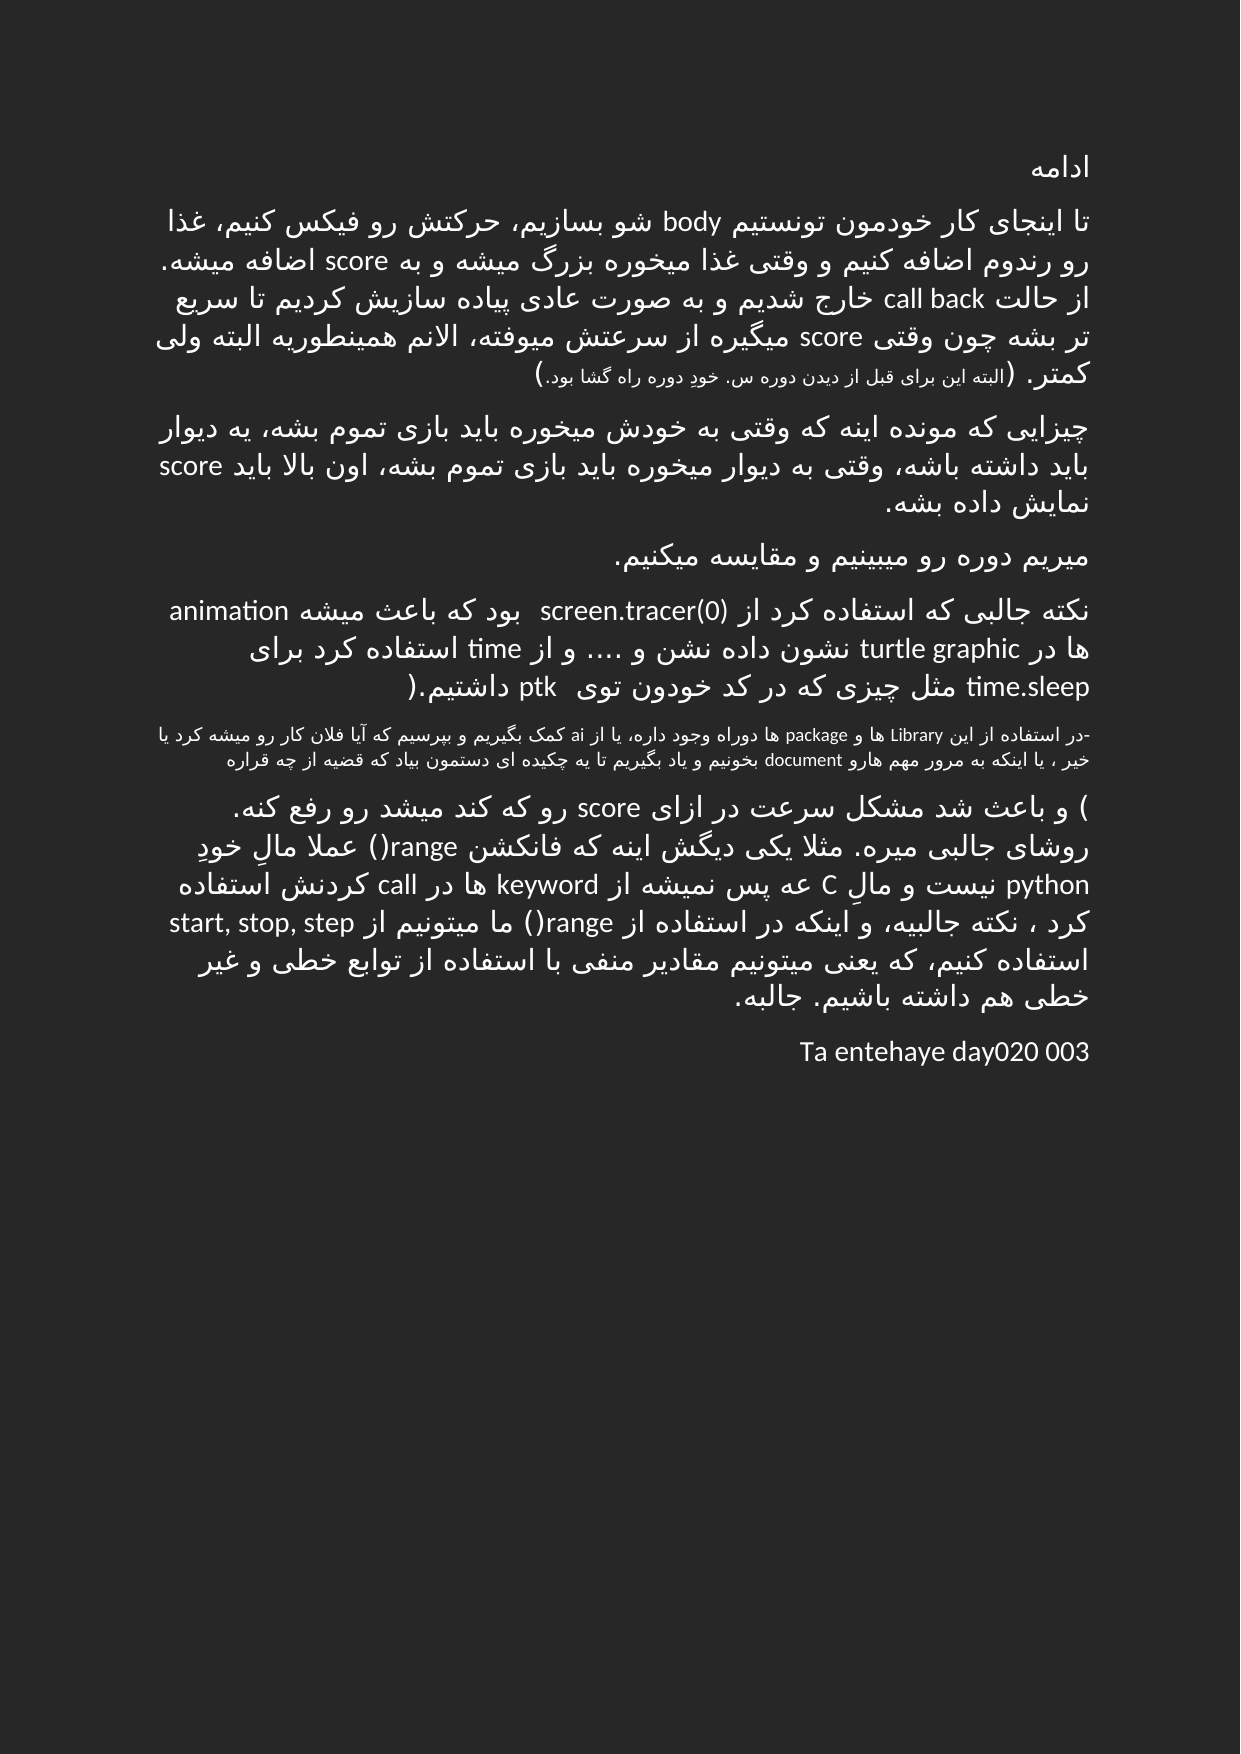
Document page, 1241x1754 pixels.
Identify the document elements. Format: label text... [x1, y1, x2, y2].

text ) و باعث شد مشکل سرعت در ازای score رو که کند میشد رو رفع کنه. روشای جالبی میره. مثلا یکی دیگش اینه که فانکشن range() عملا مالِ خودِ python نیست و مالِ C عه پس نمیشه از keyword ها در call کردنش استفاده کرد ، نکته جالبیه، و اینکه در استفاده از range() ما میتونیم از start, stop, step استفاده کنیم، که یعنی میتونیم مقادیر منفی با استفاده از توابع خطی و غیر خطی هم داشته باشیم. جالبه. [150, 789, 1090, 1013]
text چیزایی که مونده اینه که وقتی به خودش میخوره باید بازی تموم بشه، یه دیوار باید داشته باشه، وقتی به دیوار میخوره باید بازی تموم بشه، اون بالا باید score نمایش داده بشه. [150, 410, 1090, 519]
text تا اینجای کار خودمون تونستیم body شو بسازیم، حرکتش رو فیکس کنیم، غذا رو رندوم اضافه کنیم و وقتی غذا میخوره بزرگ میشه و به score اضافه میشه. از حالت call back خارج شدیم و به صورت عادی پیاده سازیش کردیم تا سریع تر بشه چون وقتی score میگیره از سرعتش میوفته، الانم همینطوریه البته ولی کمتر. (البته این برای قبل از دیدن دوره س. خودِ دوره راه گشا بود.) [150, 203, 1090, 391]
text میریم دوره رو میبینیم و مقایسه میکنیم. [150, 538, 1090, 572]
text ادامه [150, 150, 1090, 184]
text نکته جالبی که استفاده کرد از screen.tracer(0) بود که باعث میشه animation ها در turtle graphic نشون داده نشن و .... و از time استفاده کرد برای time.sleep مثل چیزی که در کد خودون توی ptk داشتیم.( [150, 592, 1090, 704]
text Ta entehaye day020 003 [150, 1033, 1090, 1068]
text -در استفاده از این Library ها و package ها دوراه وجود داره، یا از ai کمک بگیریم و بپرسیم که آیا فلان کار رو میشه کرد یا خیر ، یا اینکه به مرور مهم هارو document بخونیم و یاد بگیریم تا یه چکیده ای دستمون بیاد که قضیه از چه قراره [150, 723, 1090, 771]
